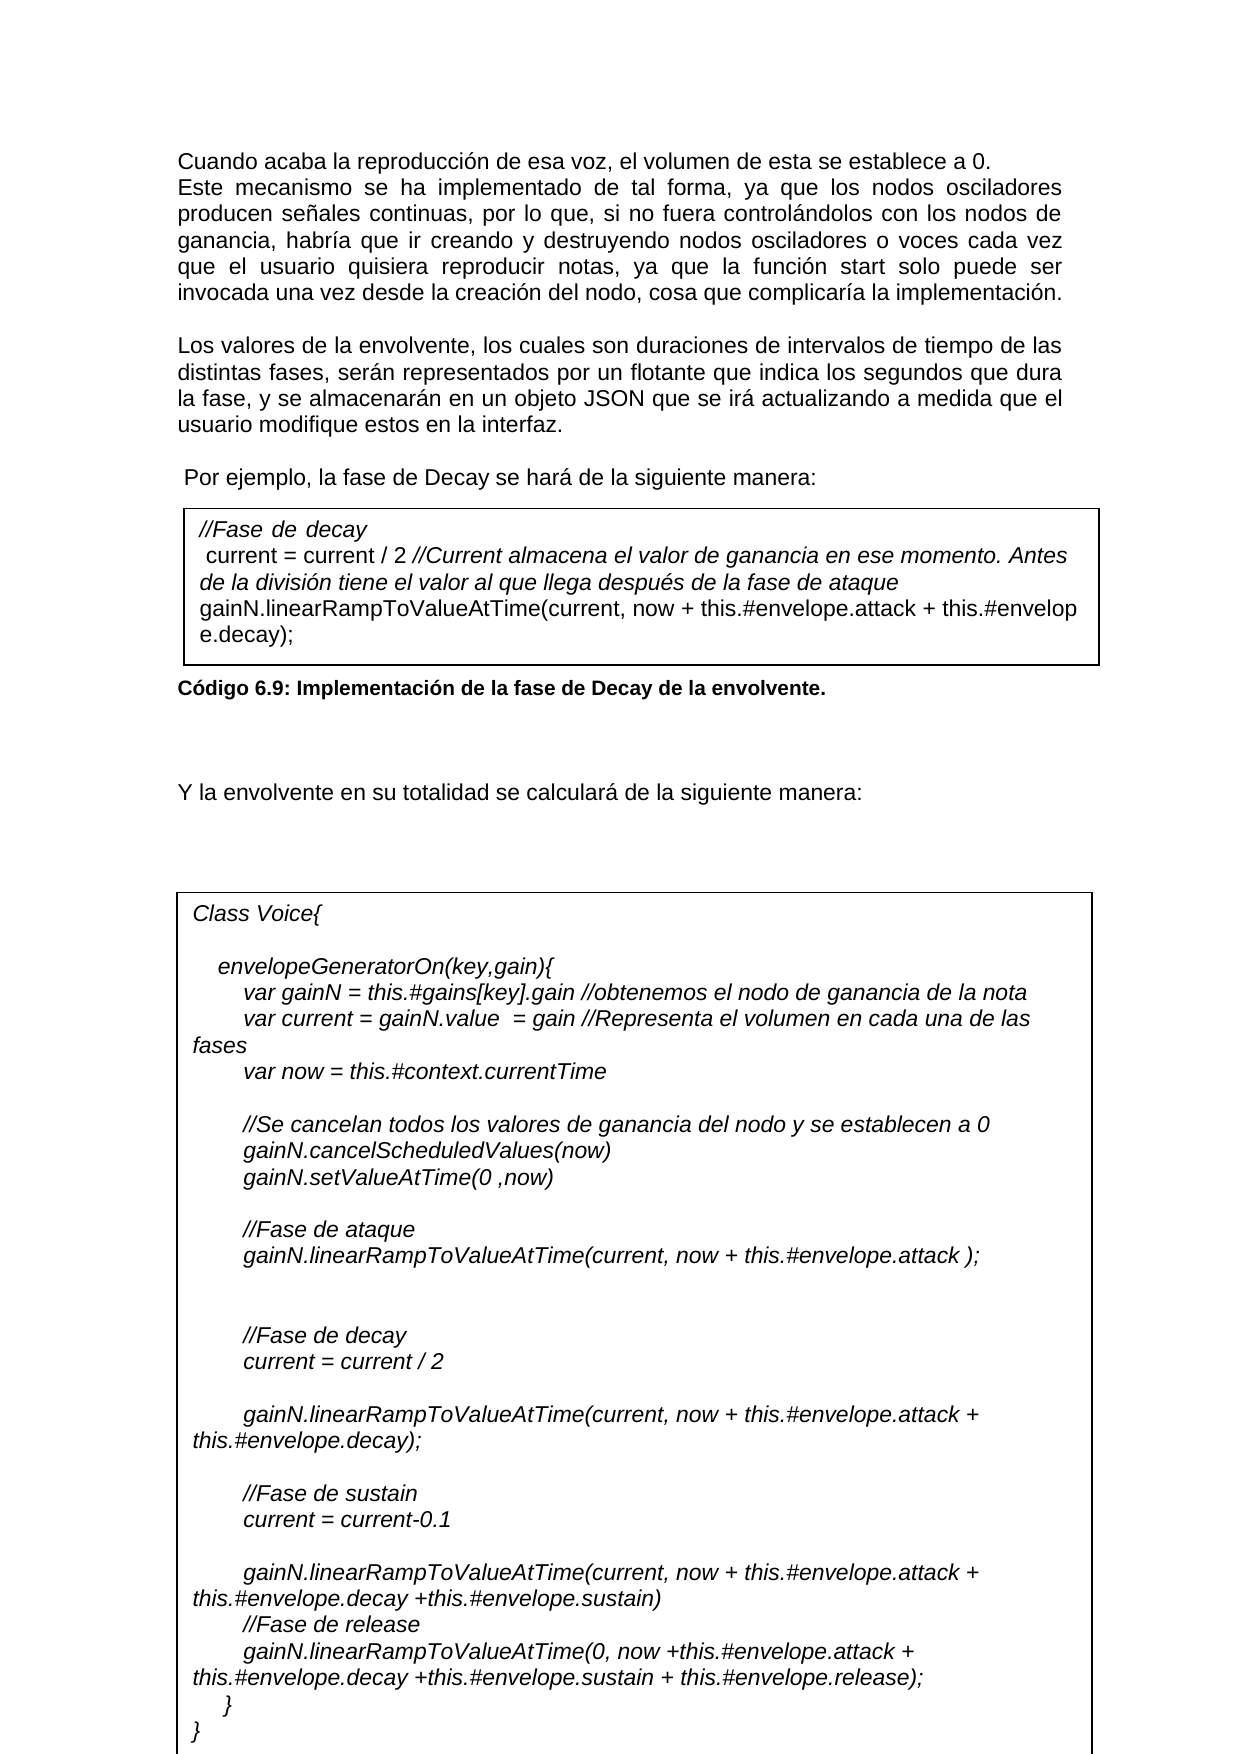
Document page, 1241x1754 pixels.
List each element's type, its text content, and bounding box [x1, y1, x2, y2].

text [177, 148, 1063, 174]
text Este mecanismo se ha implementado de tal forma, ya que los nodos osciladores producen señales continuas, por lo que, si no fuera controlándolos con los nodos de ganancia, habría que ir creando y destruyendo nodos osciladores o voces cada vez que el usuario quisiera reproducir notas, ya que la función start solo puede ser invocada una vez desde la creación del nodo, cosa que complicaría la implementación. [177, 174, 1063, 306]
text Y la envolvente en su totalidad se calculará de la siguiente manera: [177, 778, 1063, 805]
text Por ejemplo, la fase de Decay se hará de la siguiente manera: [177, 464, 1063, 490]
text Los valores de la envolvente, los cuales son duraciones de intervalos de tiempo de las distintas fases, serán representados por un flotante que indica los segundos que dura la fase, y se almacenarán en un objeto JSON que se irá actualizando a medida que el usuario modifique estos en la interfaz. [177, 332, 1063, 437]
text Código 6.9: Implementación de la fase de Decay de la envolvente. [177, 490, 1063, 699]
